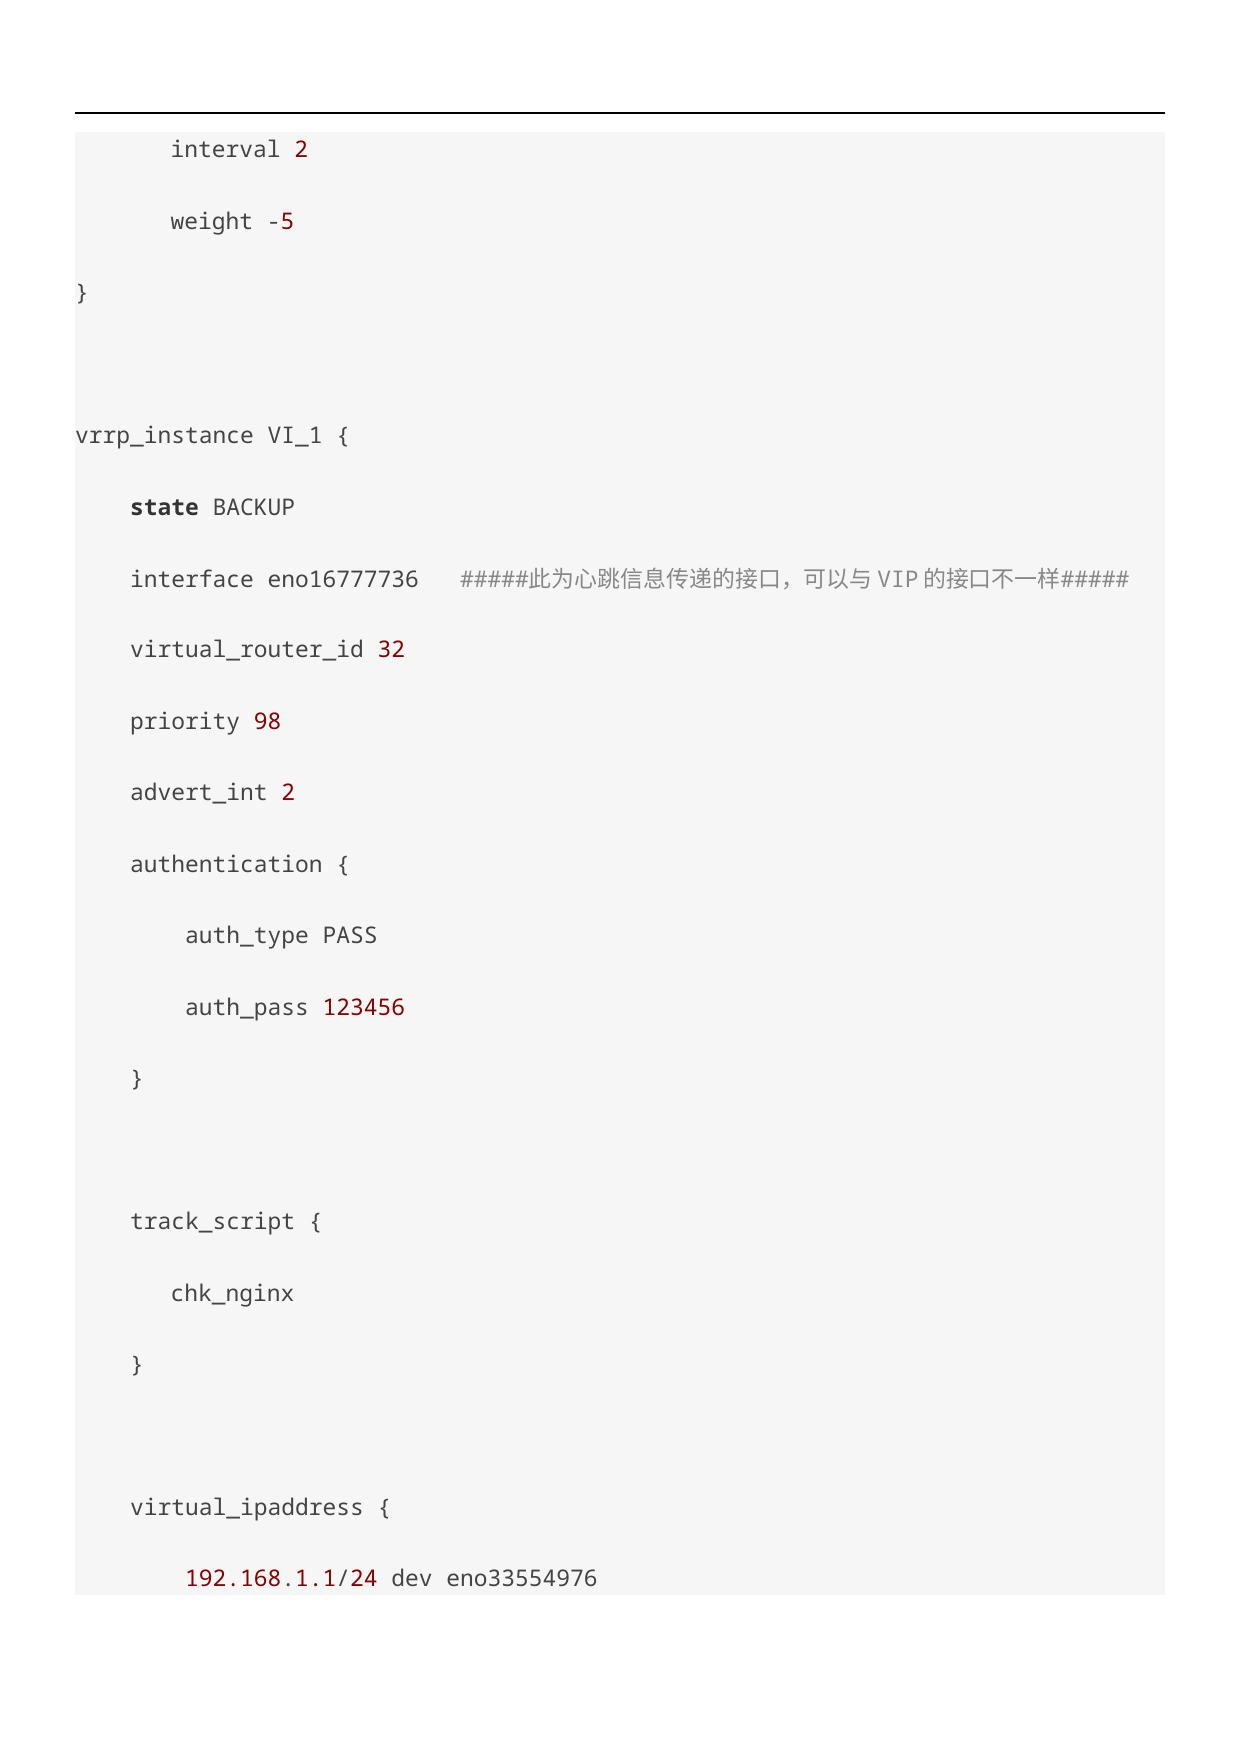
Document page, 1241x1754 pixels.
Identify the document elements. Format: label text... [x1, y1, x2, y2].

text auth_type PASS [75, 918, 1165, 952]
text interface eno16777736 #####此为心跳信息传递的接口，可以与VIP的接口不一样##### [75, 561, 1165, 594]
text } [75, 1061, 1165, 1095]
text interval 2 [75, 132, 1165, 166]
text advert_int 2 [75, 775, 1165, 809]
text } [75, 275, 1165, 309]
text chk_nginx [75, 1275, 1165, 1309]
text authentication { [75, 846, 1165, 880]
text virtual_ipaddress { [75, 1489, 1165, 1523]
text track_script { [75, 1204, 1165, 1238]
text virtual_router_id 32 [75, 632, 1165, 666]
text state BACKUP [75, 489, 1165, 523]
text } [75, 1347, 1165, 1381]
text auth_pass 123456 [75, 989, 1165, 1023]
text 192.168.1.1/24 dev eno33554976 [75, 1561, 1165, 1595]
text vrrp_instance VI_1 { [75, 418, 1165, 452]
text weight -5 [75, 203, 1165, 237]
text priority 98 [75, 703, 1165, 737]
